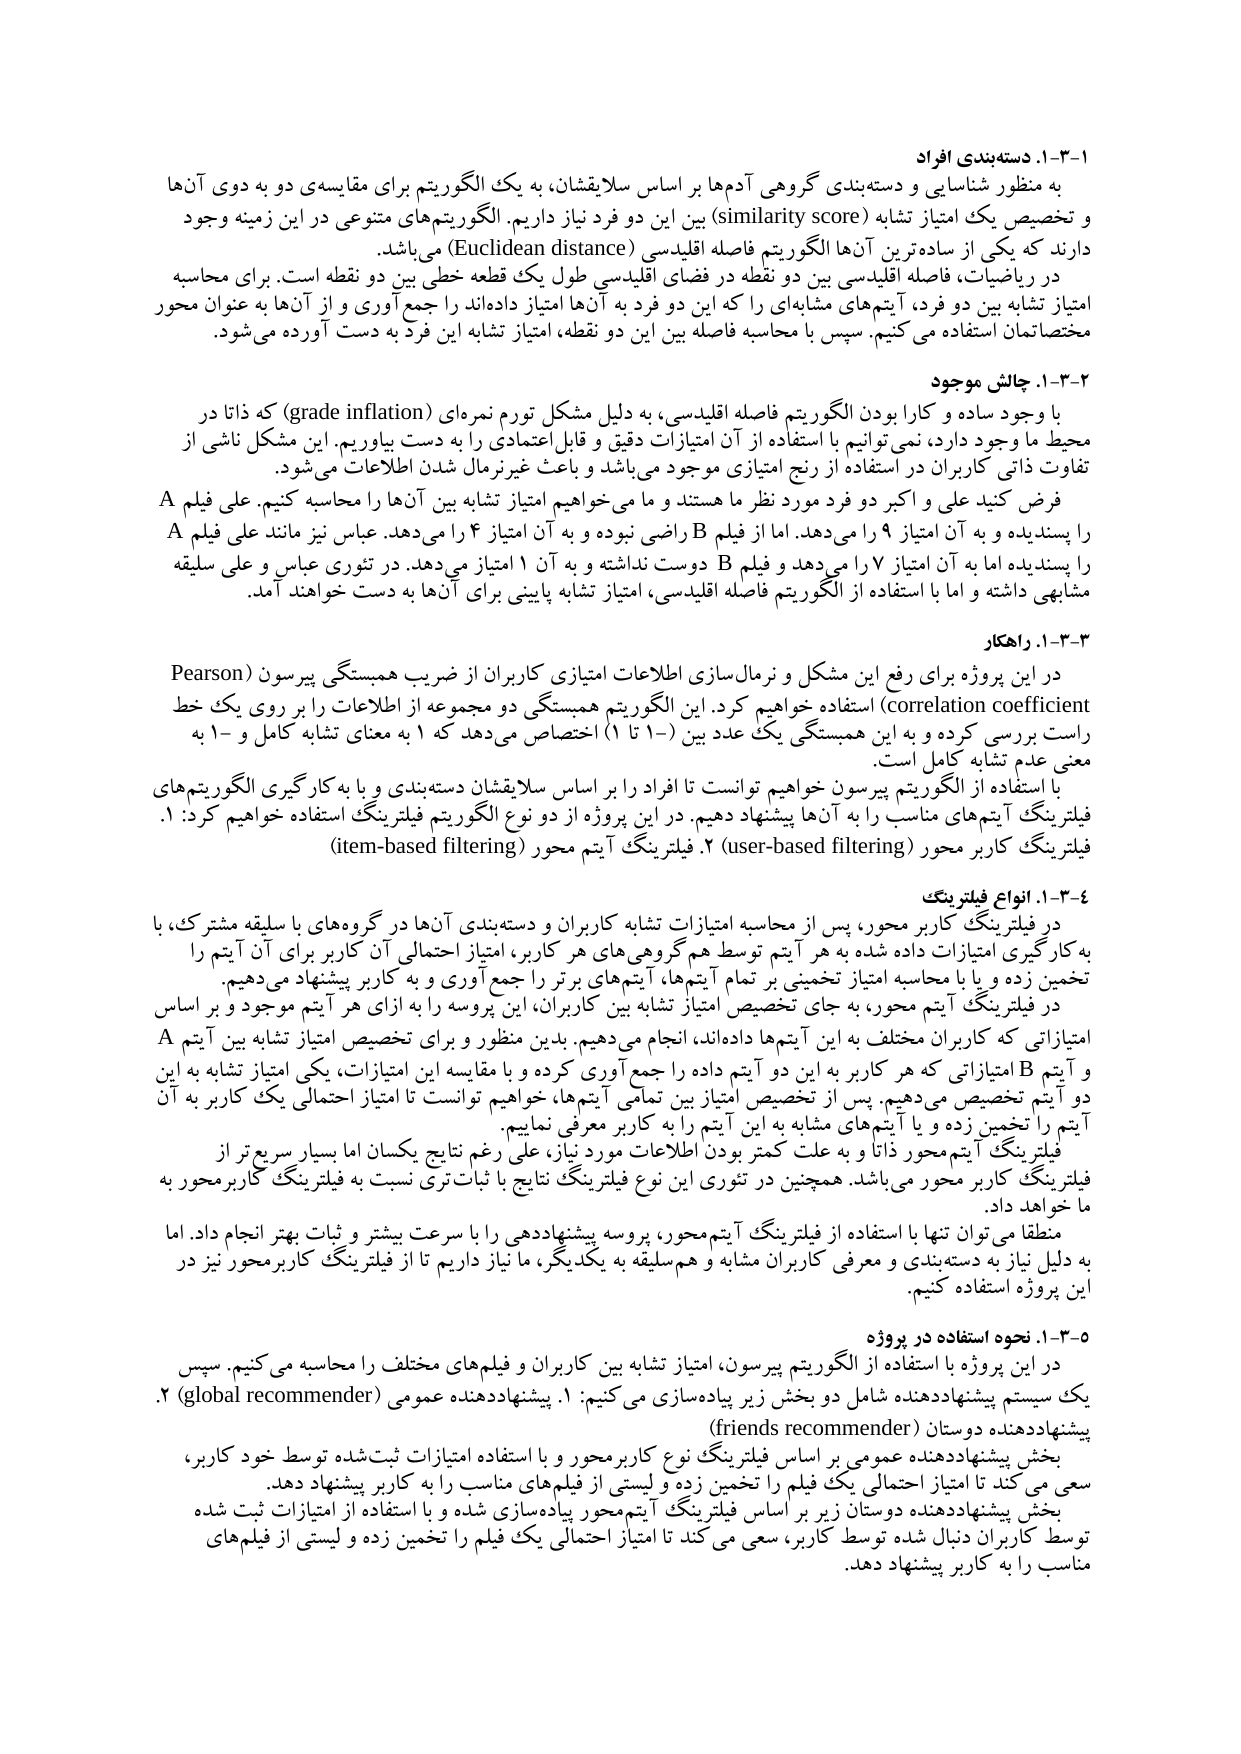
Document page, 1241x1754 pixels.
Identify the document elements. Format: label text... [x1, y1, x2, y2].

text ۱-۳-۴. انواع فیلترینگ [150, 889, 1090, 910]
text ۱-۳-۲. چالش موجود [150, 373, 1090, 394]
text به منظور شناسایی و دسته‌بندی گروهی آدم‌ها بر اساس سلایقشان، به یک الگوریتم برای مقایسه‌ی دو به دوی آن‌ها و تخصیص یک امتیاز تشابه (similarity score) بین این دو فرد نیاز داریم. الگوریتم‌های متنوعی در این زمینه وجود دارند که یکی از ساده‌ترین آن‌ها الگوریتم فاصله اقلیدسی (Euclidean distance) می‌باشد. [150, 175, 1090, 267]
text با استفاده از الگوریتم پیرسون خواهیم توانست تا افراد را بر اساس سلایقشان دسته‌بندی و با به‌کارگیری الگوریتم‌های فیلترینگ آیتم‌های مناسب را به آن‌ها پیشنهاد دهیم. در این پروژه از دو نوع الگوریتم فیلترینگ استفاده خواهیم کرد: ۱. فیلترینگ کاربر محور (user-based filtering) ۲. فیلترینگ آیتم محور (item-based filtering) [150, 778, 1090, 864]
text در ریاضیات، فاصله اقلیدسی بین دو نقطه در فضای اقلیدسی طول یک قطعه خطی بین دو نقطه است. برای محاسبه امتیاز تشابه بین دو فرد، آیتم‌های مشابه‌ای را که این دو فرد به آن‌ها امتیاز داده‌اند را جمع‌آوری و از آن‌ها به عنوان محور مختصاتمان استفاده می‌کنیم. سپس با محاسبه فاصله بین این دو نقطه، امتیاز تشابه این فرد به دست آورده می‌شود. [150, 267, 1090, 348]
text در این پروژه برای رفع این مشکل و نرمال‌سازی اطلاعات امتیازی کاربران از ضریب همبستگی پیرسون (Pearson correlation coefficient) استفاده خواهیم کرد. این الگوریتم همبستگی دو مجموعه از اطلاعات را بر روی یک خط راست بررسی کرده و به این همبستگی یک عدد بین (-۱ تا ۱) اختصاص می‌دهد که ۱ به معنای تشابه کامل و -۱ به معنی عدم‌ تشابه کامل است. [150, 659, 1090, 778]
text بخش پیشنهاددهنده عمومی بر اساس فیلترینگ نوع کاربرمحور و با استفاده امتیازات ثبت‌شده توسط خود کاربر، سعی می‌کند تا امتیاز احتمالی یک فیلم را تخمین زده و لیستی از فیلم‌های مناسب را به کاربر پیشنهاد دهد. [150, 1446, 1090, 1500]
text فیلترینگ آیتم‌محور ذاتا و به علت کمتر بودن اطلاعات مورد نیاز، علی رغم نتایج یکسان اما بسیار سریع‌تر از فیلترینگ کاربر محور می‌باشد. همچنین در تئوری این نوع فیلترینگ نتایج با ثبات‌تری نسبت به فیلترینگ کاربرمحور به ما خواهد داد. [150, 1142, 1090, 1223]
text منطقا می‌توان تنها با استفاده از فیلترینگ آیتم‌محور، پروسه پیشنهاددهی را با سرعت بیشتر و ثبات بهتر انجام داد. اما به دلیل نیاز به دسته‌بندی و معرفی کاربران مشابه و هم‌سلیقه به یکدیگر، ما نیاز داریم تا از فیلترینگ کاربرمحور نیز در این پروژه استفاده کنیم. [150, 1223, 1090, 1304]
text ۱-۳-۵. نحوه استفاده در پروژه [150, 1329, 1090, 1350]
text در فیلترینگ آیتم محور، به جای تخصیص امتیاز تشابه بین کاربران، این پروسه را به ازای هر آیتم موجود و بر اساس امتیازاتی که کاربران مختلف به این آیتم‌ها داده‌اند، انجام می‌دهیم. بدین منظور و برای تخصیص امتیاز تشابه بین آیتم A و آیتم B امتیازاتی که هر کاربر به این دو آیتم داده را جمع‌آوری کرده و با مقایسه این امتیازات، یکی امتیاز تشابه به این دو آیتم تخصیص می‌دهیم. پس از تخصیص امتیاز بین تمامی آیتم‌ها، خواهیم توانست تا امتیاز احتمالی یک کاربر به آن آیتم را تخمین زده و یا آیتم‌های مشابه به این آیتم را به کاربر معرفی نماییم. [150, 996, 1090, 1142]
text در فیلترینگ کاربر محور، پس از محاسبه امتیازات تشابه کاربران و دسته‌بندی آن‌ها در گروه‌های با سلیقه مشترک، با به‌کارگیری امتیازات داده شده به هر آیتم توسط هم‌گروهی‌های هر کاربر، امتیاز احتمالی آن کاربر برای آن آیتم را تخمین زده و یا با محاسبه امتیاز تخمینی بر تمام آیتم‌ها، آیتم‌های برتر را جمع‌آوری و به کاربر پیشنهاد می‌دهیم. [150, 914, 1090, 996]
text بخش پیشنهاددهنده دوستان زیر بر اساس فیلترینگ آیتم‌محور پیاده‌سازی شده و با استفاده از امتیازات ثبت شده توسط کاربران دنبال شده توسط کاربر، سعی می‌کند تا امتیاز احتمالی یک فیلم را تخمین زده و لیستی از فیلم‌های مناسب را به کاربر پیشنهاد دهد. [150, 1500, 1090, 1582]
text فرض کنید علی و اکبر دو فرد مورد نظر ما هستند و ما می‌خواهیم امتیاز تشابه بین آن‌ها را محاسبه کنیم. علی فیلم A را پسندیده و به آن امتیاز ۹ را می‌دهد. اما از فیلم B راضی نبوده و به آن امتیاز ۴ را می‌دهد. عباس نیز مانند علی فیلم A را پسندیده اما به آن امتیاز ۷ را می‌دهد و فیلم B دوست نداشته و به آن ۱ امتیاز می‌دهد. در تئوری عباس و علی سلیقه مشابهی داشته و اما با استفاده از الگوریتم فاصله اقلیدسی، امتیاز تشابه پایینی برای آن‌ها به دست خواهند آمد. [150, 485, 1090, 609]
text ۱-۳-۳. راهکار [150, 634, 1090, 655]
text در این پروژه با استفاده از الگوریتم پیرسون، امتیاز تشابه بین کاربران و فیلم‌های مختلف را محاسبه می‌کنیم. سپس یک سیستم پیشنهاددهنده شامل دو بخش زیر پیاده‌سازی می‌کنیم: ۱. پیشنهاددهنده عمومی (global recommender) ۲. پیشنهاددهنده دوستان (friends recommender) [150, 1354, 1090, 1446]
text ۱-۳-۱. دسته‌بندی افراد [150, 150, 1090, 171]
text با وجود ساده و کارا بودن الگوریتم فاصله اقلیدسی، به دلیل مشکل تورم نمره‌ای (grade inflation) که ذاتا در محیط ما وجود دارد، نمی‌توانیم با استفاده از آن امتیازات دقیق و قابل‌اعتمادی را به دست بیاوریم. این مشکل ناشی از تفاوت ذاتی کاربران در استفاده از رنج امتیازی موجود می‌باشد و باعث غیرنرمال شدن اطلاعات می‌شود. [150, 398, 1090, 485]
